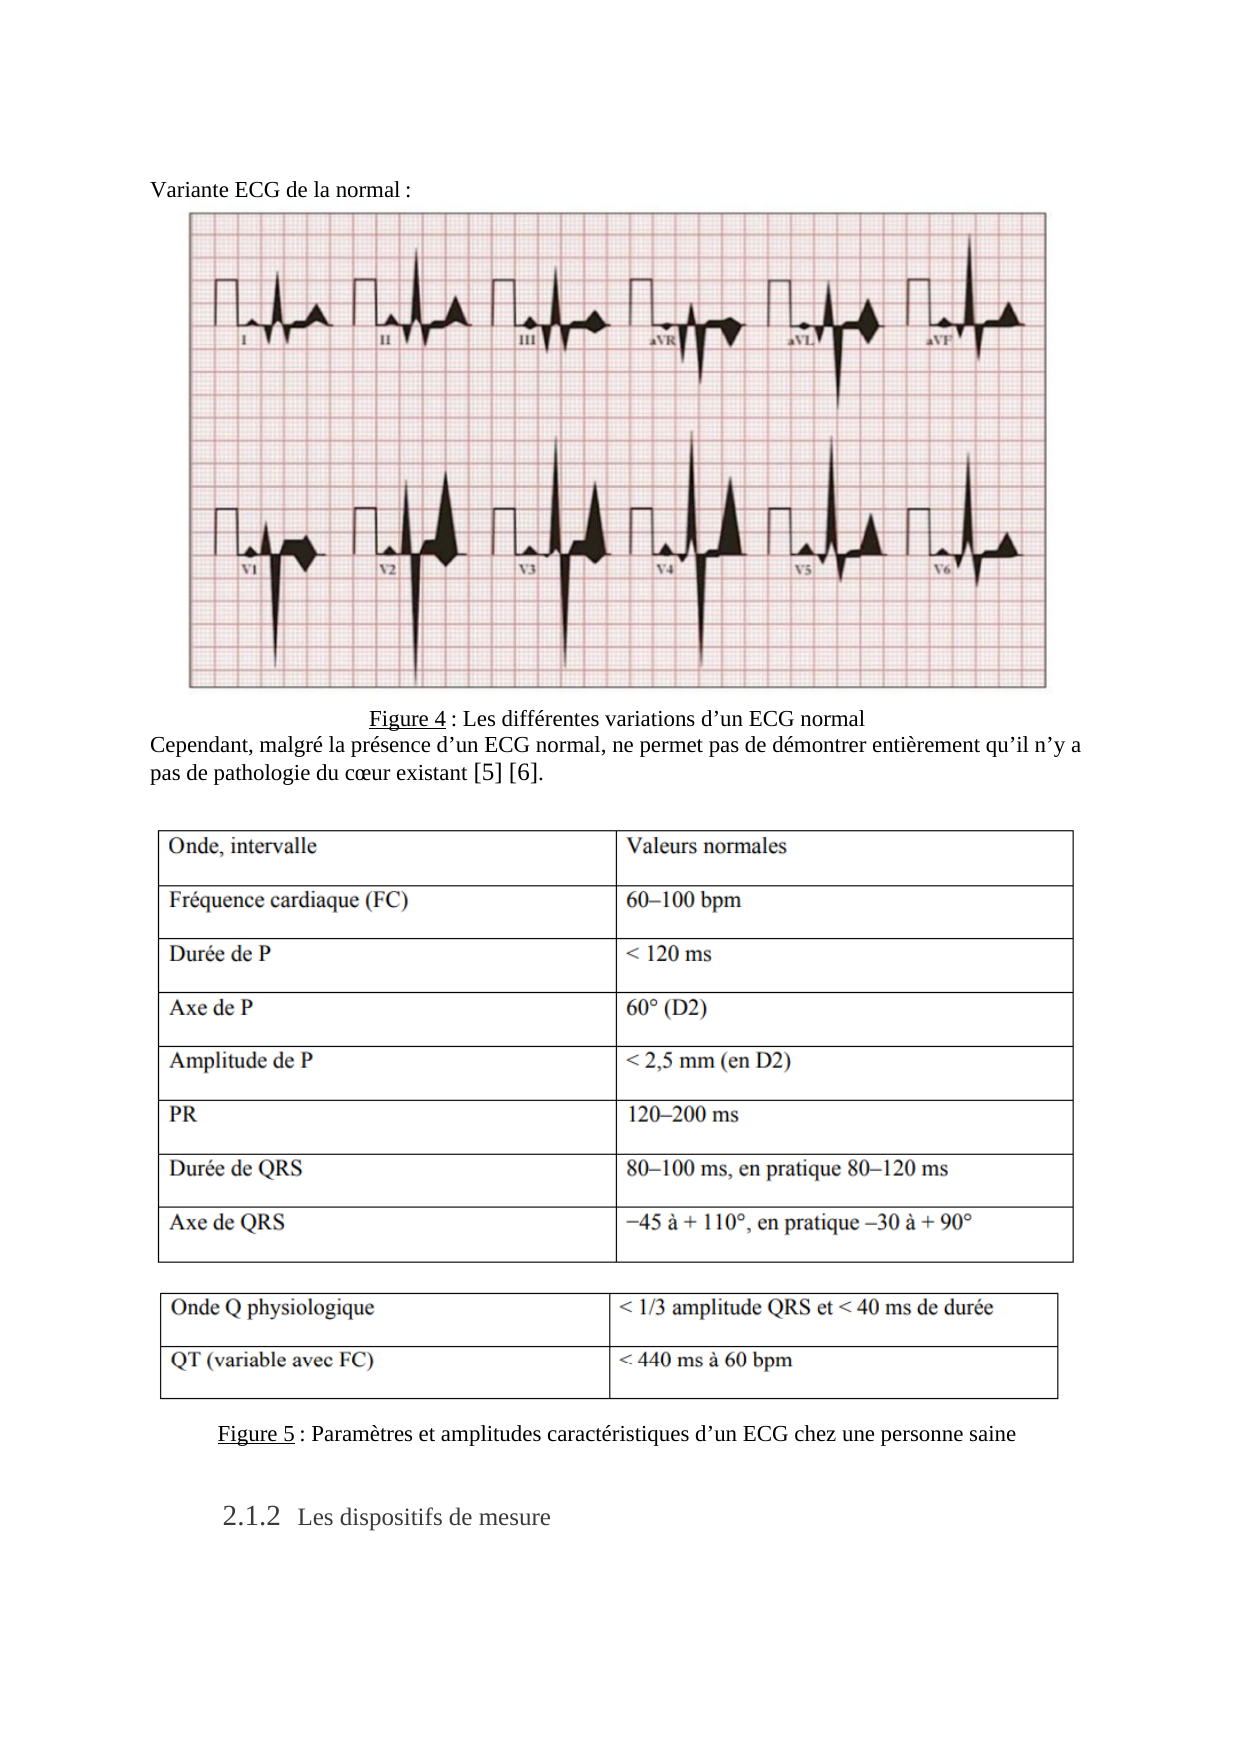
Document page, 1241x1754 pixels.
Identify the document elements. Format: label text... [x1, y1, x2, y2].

picture [150, 1276, 1091, 1415]
text Figure 5 : Paramètres et amplitudes caractéristiques d’un ECG chez une personne saine [150, 1420, 1090, 1446]
list Les dispositifs de mesure [222, 1498, 1090, 1532]
text Figure 4 : Les différentes variations d’un ECG normal [150, 704, 1090, 731]
picture [150, 814, 1091, 1272]
picture [179, 202, 1056, 700]
text Variante ECG de la normal : [150, 176, 1090, 203]
text Cependant, malgré la présence d’un ECG normal, ne permet pas de démontrer entièrement qu’il n’y a pas de pathologie du cœur existant [5] [6]. [150, 731, 1090, 786]
